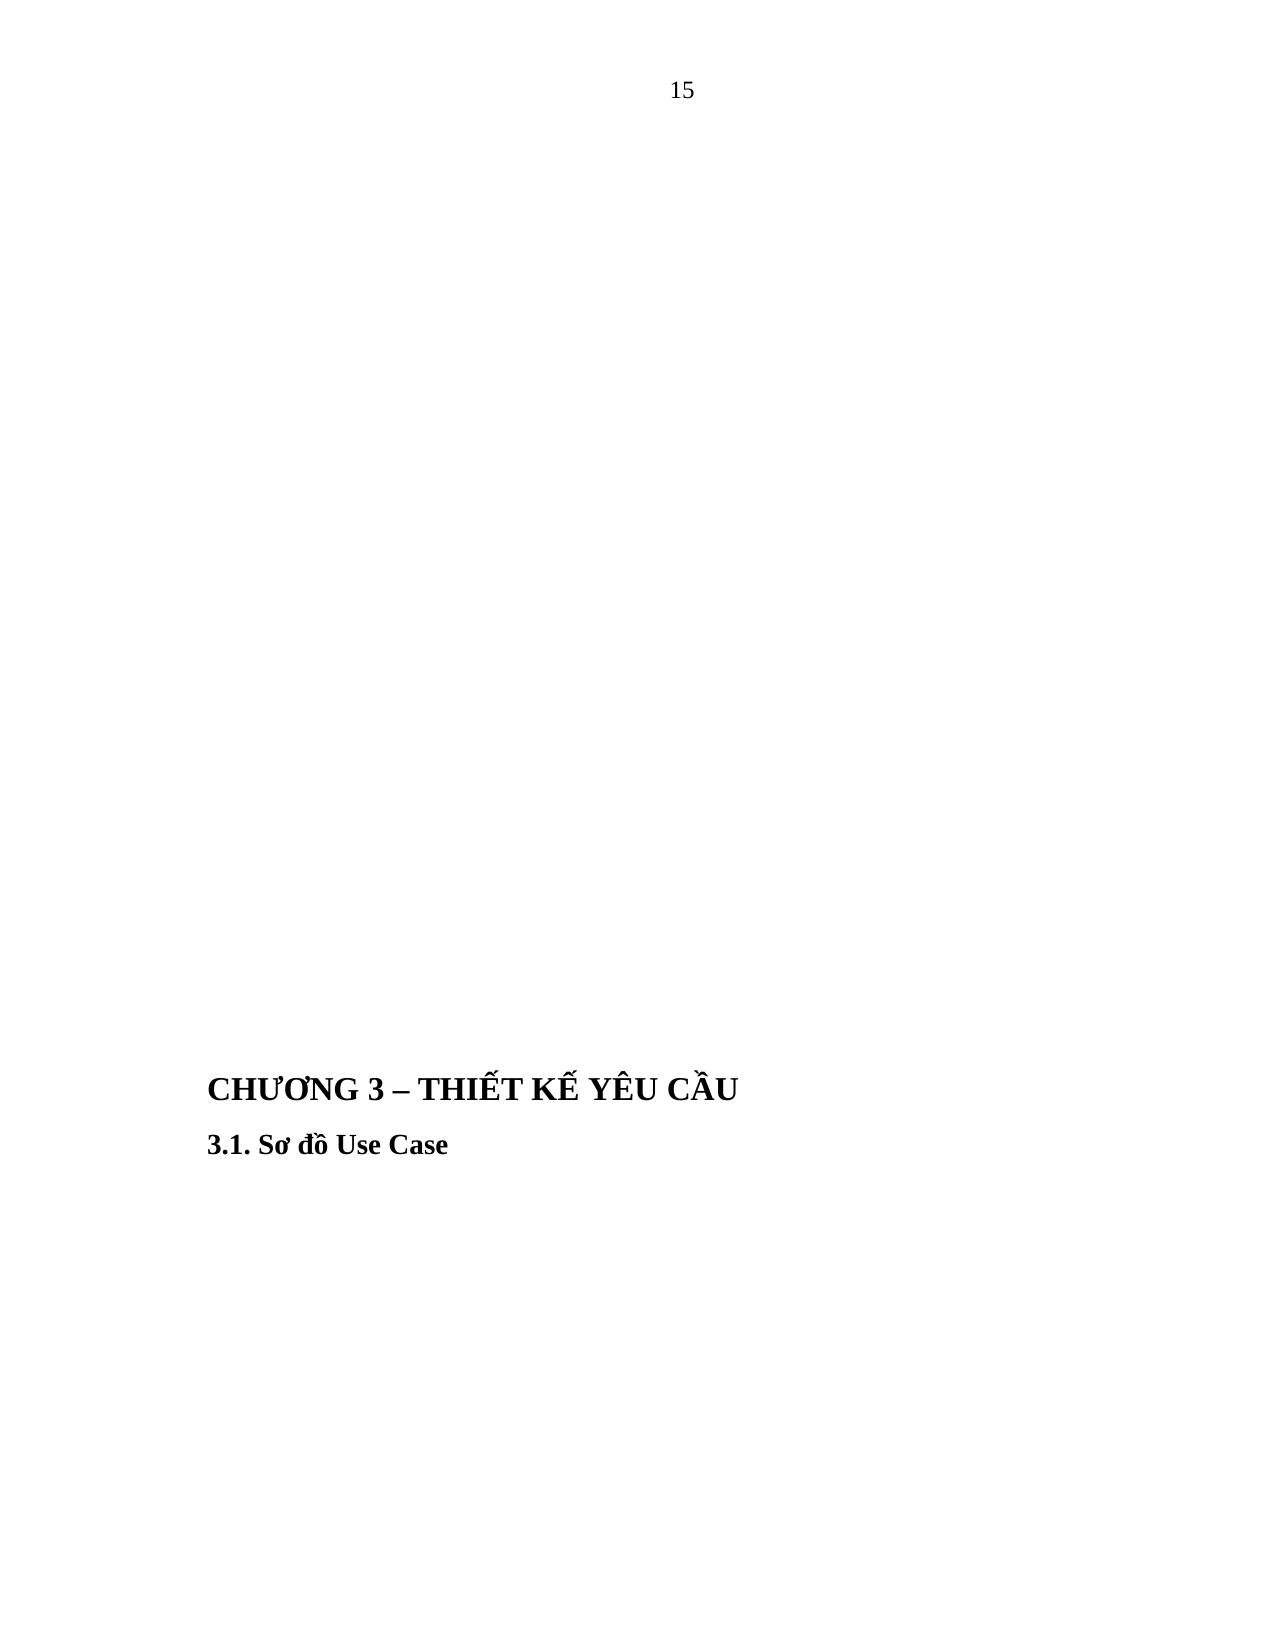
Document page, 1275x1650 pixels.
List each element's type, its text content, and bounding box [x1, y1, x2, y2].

text 3.1. Sơ đồ Use Case [207, 1127, 1157, 1160]
text CHƯƠNG 3 – THIẾT KẾ YÊU CẦU [207, 1069, 1157, 1108]
